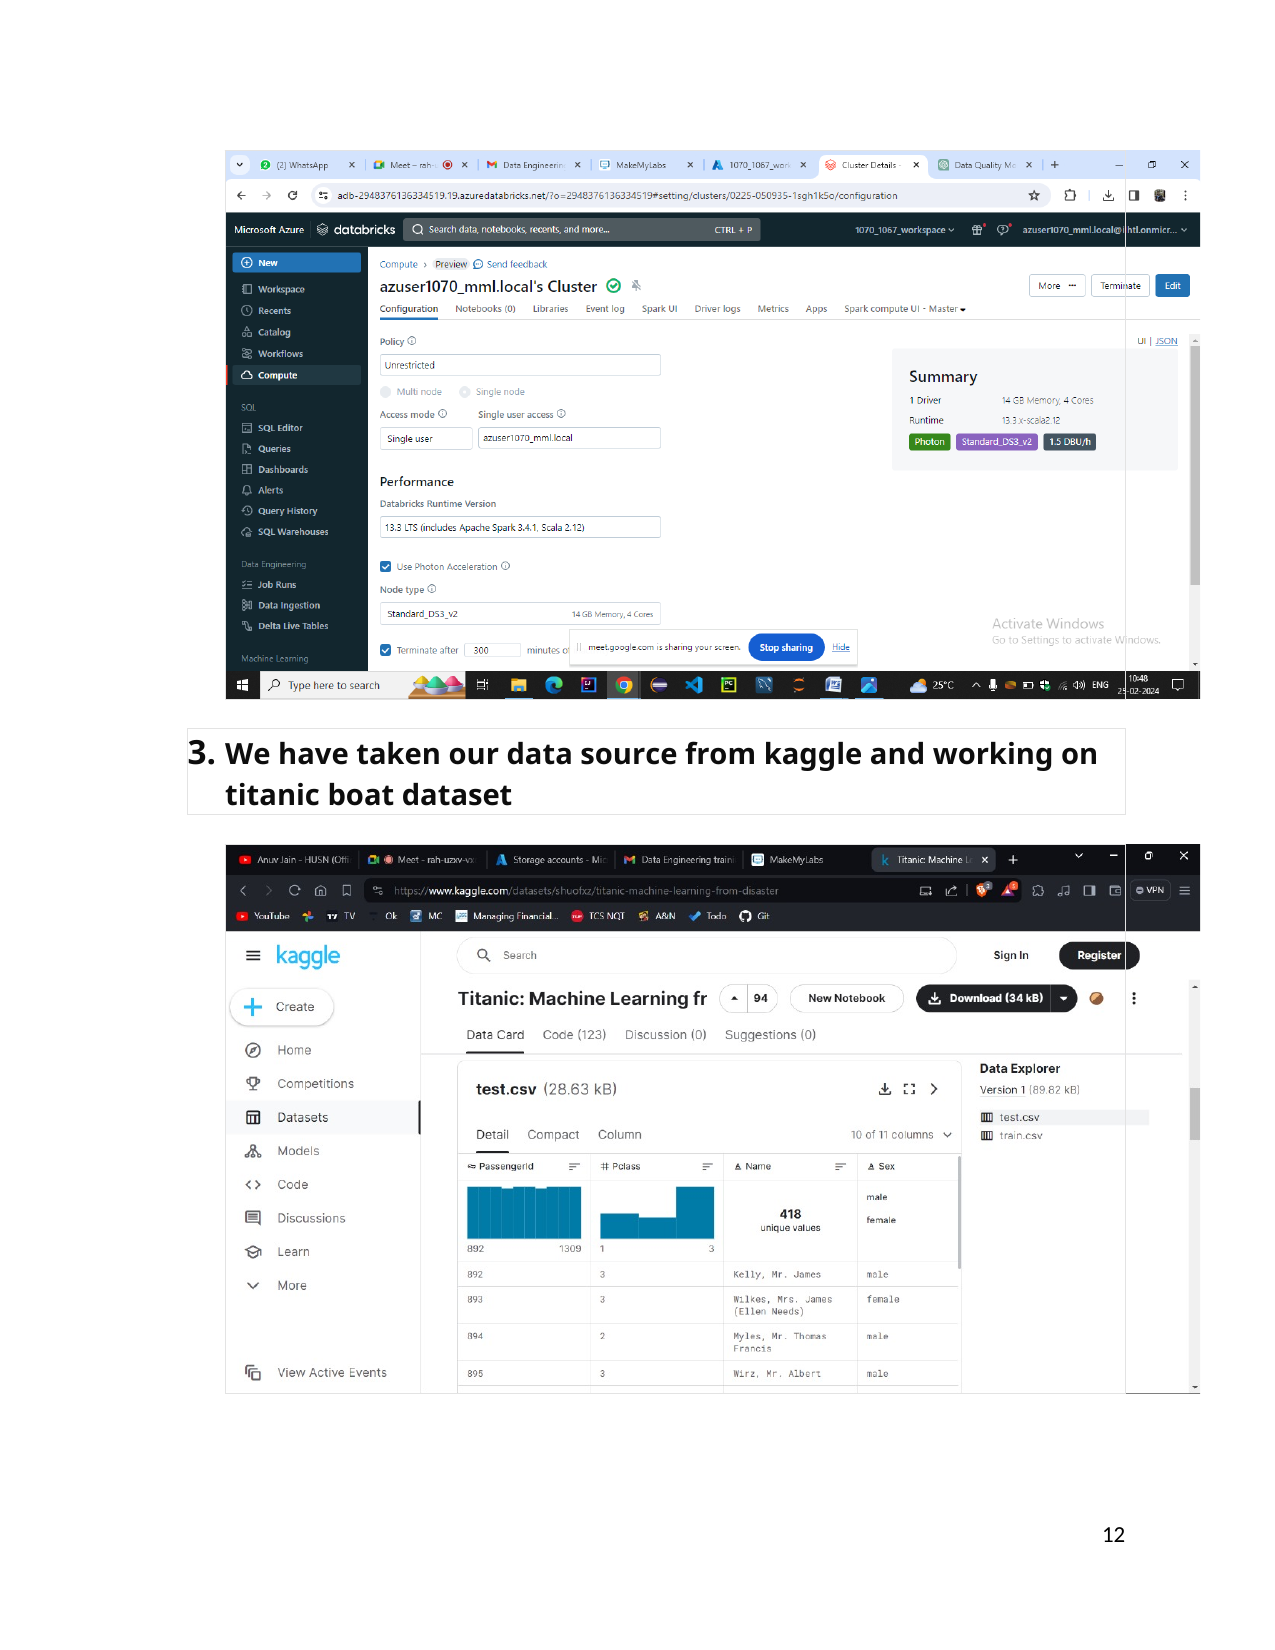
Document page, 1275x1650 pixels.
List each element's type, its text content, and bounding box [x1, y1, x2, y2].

picture [226, 845, 1125, 1393]
picture [226, 151, 1125, 699]
picture [1126, 844, 1200, 1394]
picture [1126, 150, 1200, 699]
subtitle We have taken our data source from kaggle and working on titanic boat dataset [188, 729, 1125, 814]
